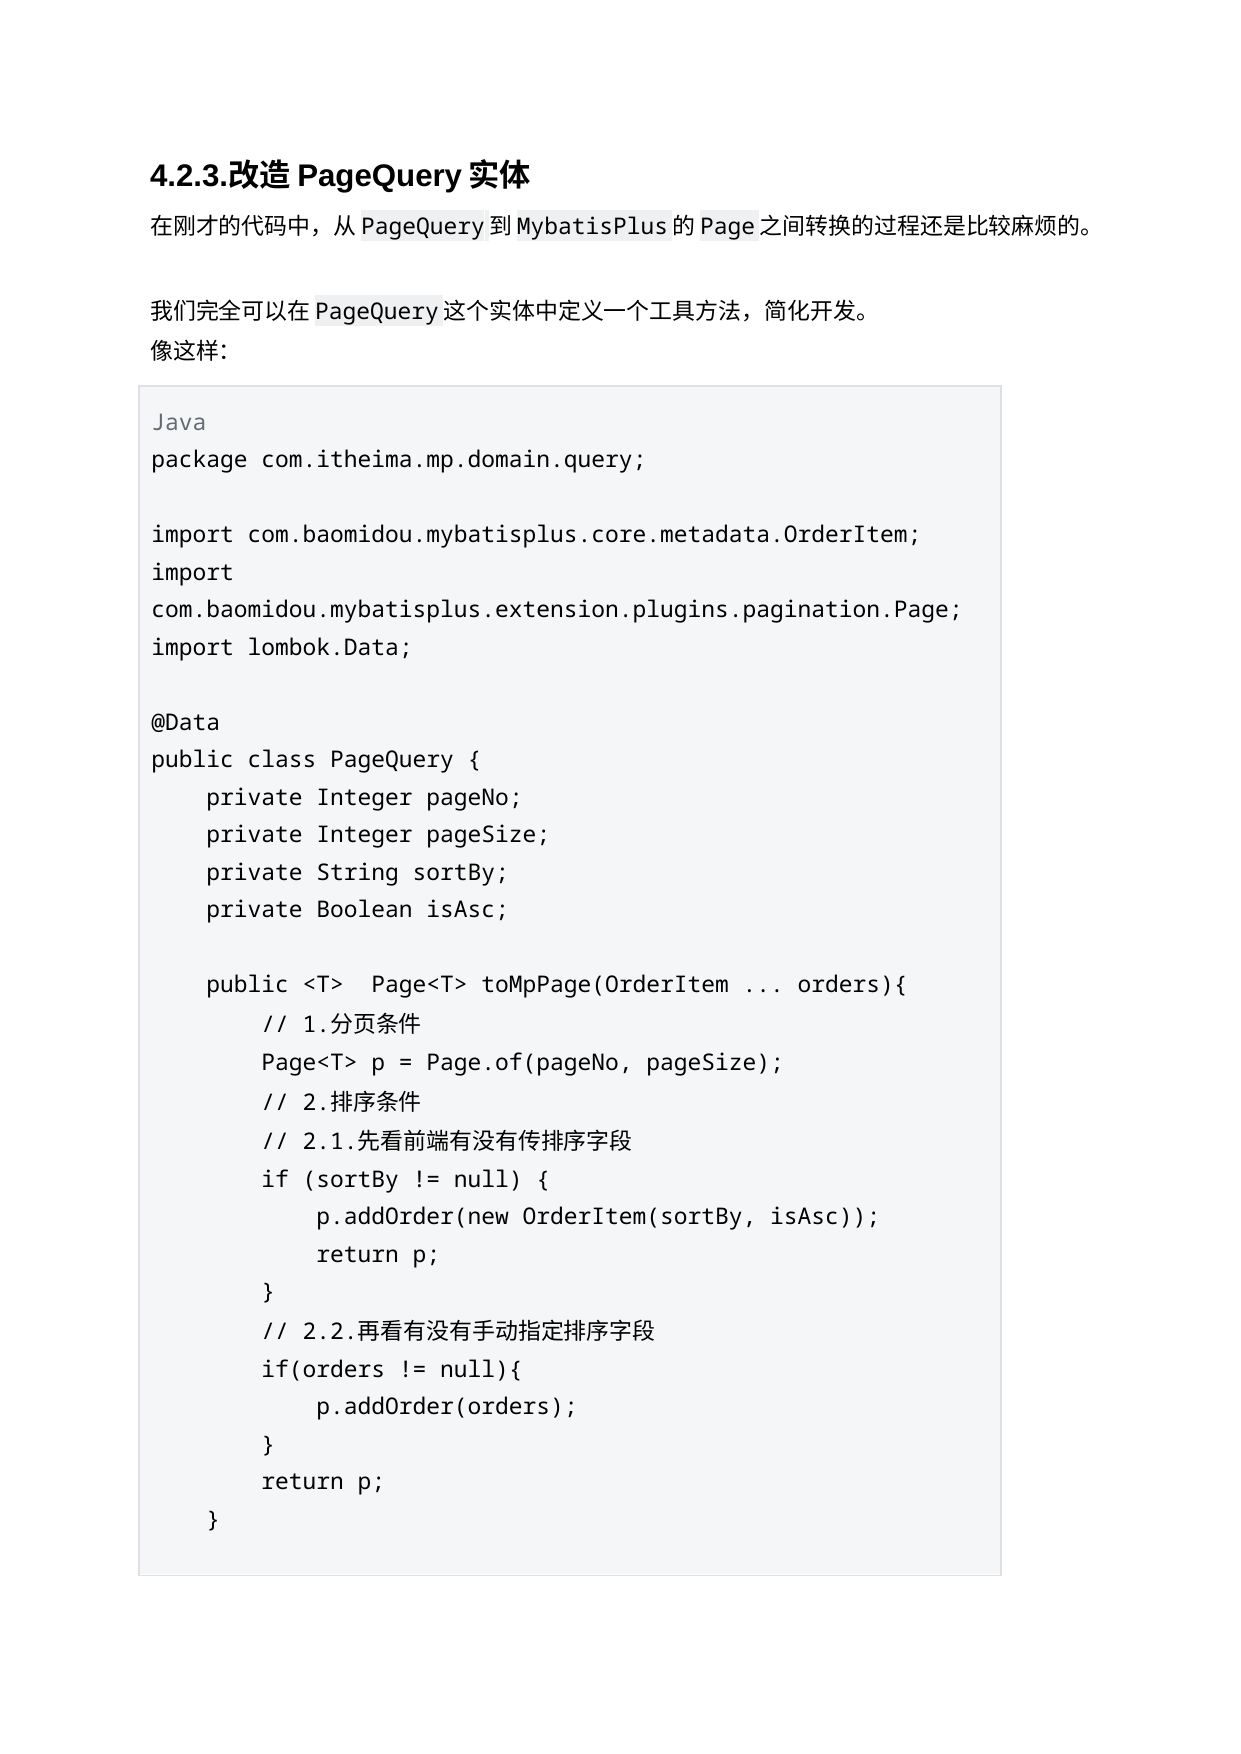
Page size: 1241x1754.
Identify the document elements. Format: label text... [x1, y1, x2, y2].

text 我们完全可以在PageQuery这个实体中定义一个工具方法，简化开发。 像这样： [150, 260, 1090, 366]
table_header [140, 387, 1000, 1574]
text 在刚才的代码中，从PageQuery到MybatisPlus的Page之间转换的过程还是比较麻烦的。 [150, 208, 1090, 241]
